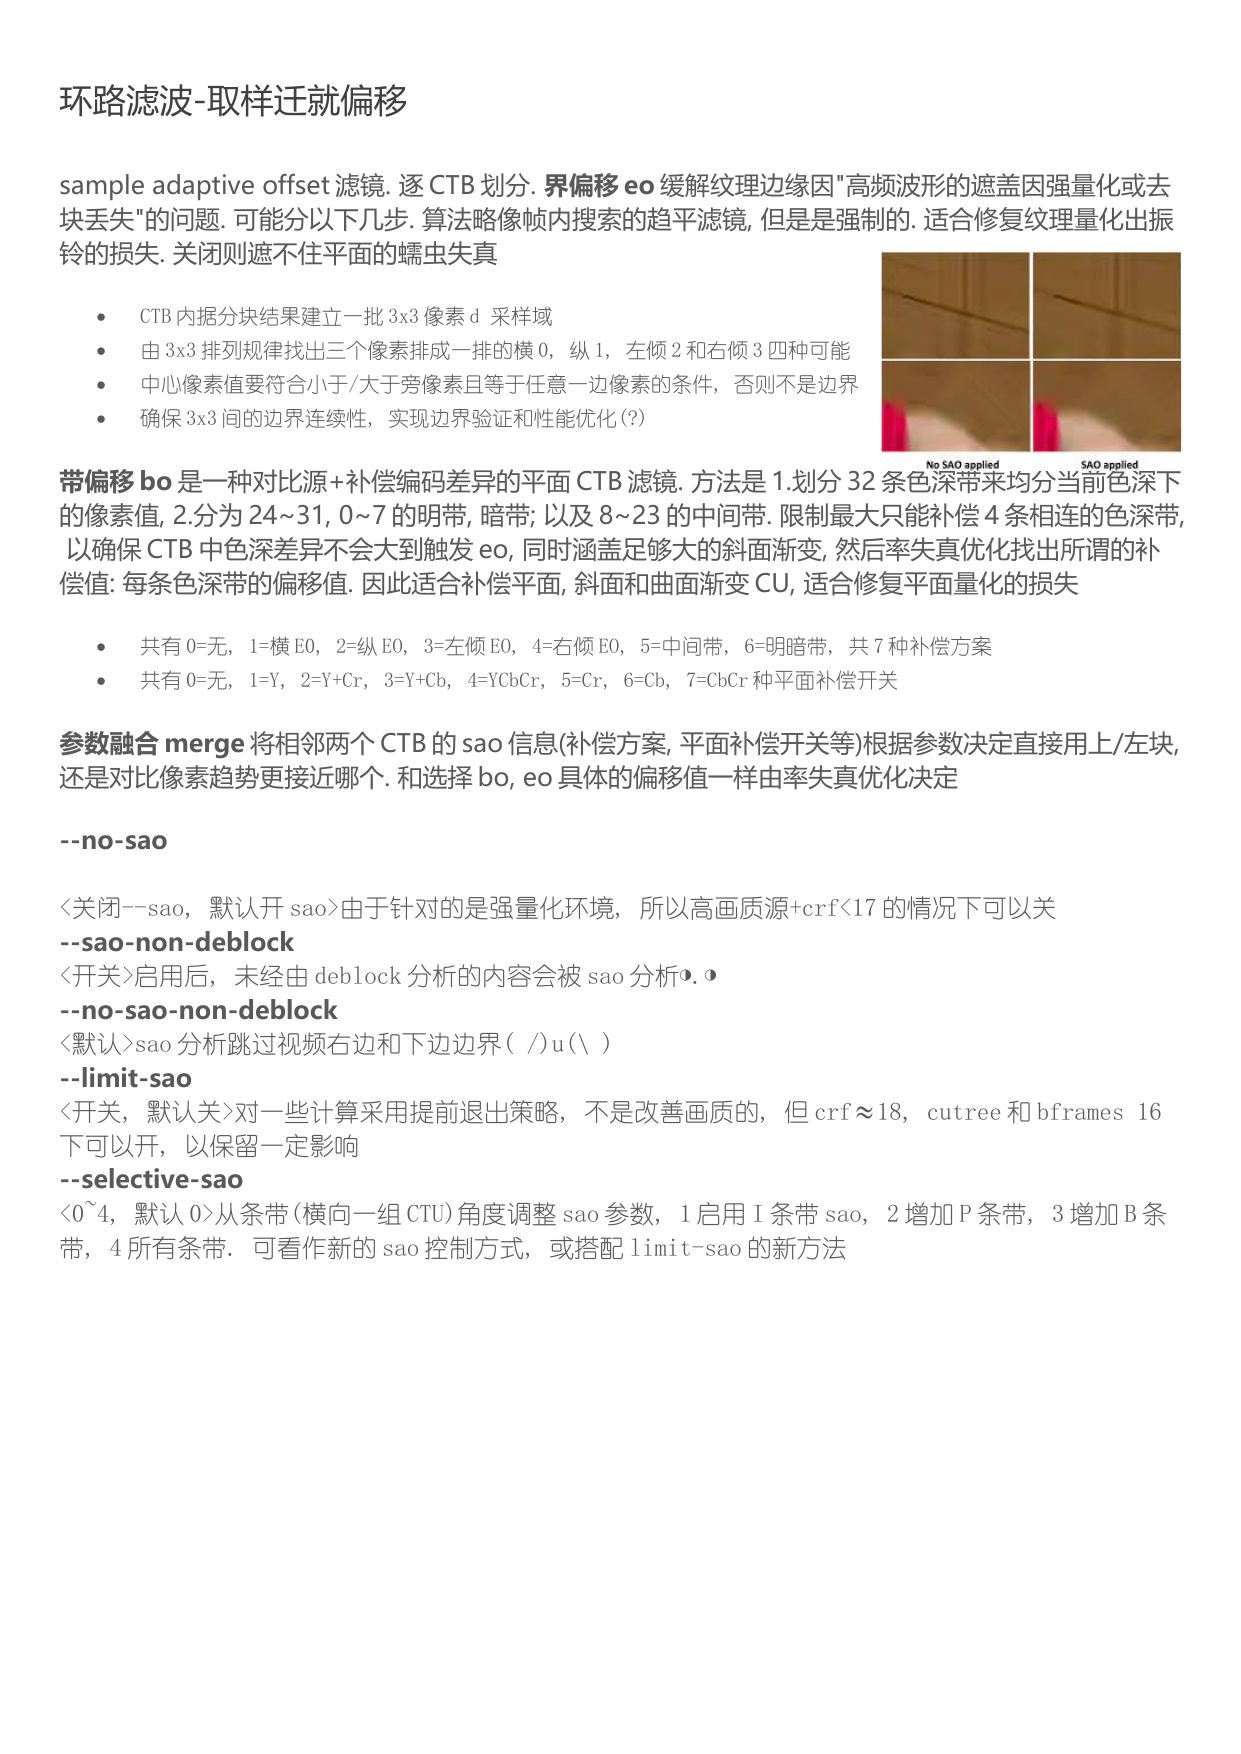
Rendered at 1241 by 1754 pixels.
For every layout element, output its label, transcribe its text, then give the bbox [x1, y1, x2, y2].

text <开关, 默认关>对一些计算采用提前退出策略, 不是改善画质的, 但crf≈18, cutree和bframes 16下可以开, 以保留一定影响 [59, 1094, 1181, 1162]
text <默认>sao分析跳过视频右边和下边边界( /)u(\ ) [59, 1026, 1181, 1060]
text <关闭--sao, 默认开sao>由于针对的是强量化环境, 所以高画质源+crf<17的情况下可以关 [59, 890, 1181, 924]
text <0~4, 默认0>从条带(横向一组CTU)角度调整sao参数, 1启用I条带sao, 2增加P条带, 3增加B条带, 4所有条带. 可看作新的sao控制方式, 或搭配limit-sao的新方法 [59, 1196, 1181, 1264]
text 带偏移bo是一种对比源+补偿编码差异的平面CTB滤镜. 方法是1.划分32条色深带来均分当前色深下的像素值, 2.分为24~31, 0~7的明带, 暗带; 以及8~23的中间带. 限制最大只能补偿4条相连的色深带, 以确保CTB中色深差异不会大到触发eo, 同时涵盖足够大的斜面渐变, 然后率失真优化找出所谓的补偿值: 每条色深带的偏移值. 因此适合补偿平面, 斜面和曲面渐变CU, 适合修复平面量化的损失 [59, 463, 1181, 599]
text 参数融合merge将相邻两个CTB的sao信息(补偿方案, 平面补偿开关等)根据参数决定直接用上/左块, 还是对比像素趋势更接近哪个. 和选择bo, eo具体的偏移值一样由率失真优化决定 [59, 725, 1181, 793]
text sample adaptive offset滤镜. 逐CTB划分. 界偏移eo缓解纹理边缘因"高频波形的遮盖因强量化或去块丢失"的问题. 可能分以下几步. 算法略像帧内搜索的趋平滤镜, 但是是强制的. 适合修复纹理量化出振铃的损失. 关闭则遮不住平面的蠕虫失真 [59, 167, 1181, 269]
text --no-sao-non-deblock [59, 992, 1181, 1026]
text 确保3x3间的边界连续性, 实现边界验证和性能优化(?) [96, 400, 881, 434]
picture [881, 252, 1182, 471]
text 共有0=无, 1=横E0, 2=纵EO, 3=左倾EO, 4=右倾EO, 5=中间带, 6=明暗带, 共7种补偿方案 [96, 628, 1181, 662]
text --sao-non-deblock [59, 924, 1181, 958]
text --limit-sao [59, 1060, 1181, 1094]
text CTB内据分块结果建立一批3x3像素d 采样域 [96, 298, 881, 332]
text 中心像素值要符合小于/大于旁像素且等于任意一边像素的条件, 否则不是边界 [96, 366, 881, 400]
subtitle --no-sao [59, 822, 1181, 856]
text 共有0=无, 1=Y, 2=Y+Cr, 3=Y+Cb, 4=YCbCr, 5=Cr, 6=Cb, 7=CbCr种平面补偿开关 [96, 662, 1181, 696]
text 由3x3排列规律找出三个像素排成一排的横0, 纵1, 左倾2和右倾3四种可能 [96, 332, 881, 366]
text <开关>启用后, 未经由deblock分析的内容会被sao分析◑.◑ [59, 958, 1181, 992]
subtitle 环路滤波-取样迁就偏移 [59, 65, 1181, 133]
text --selective-sao [59, 1162, 1181, 1196]
